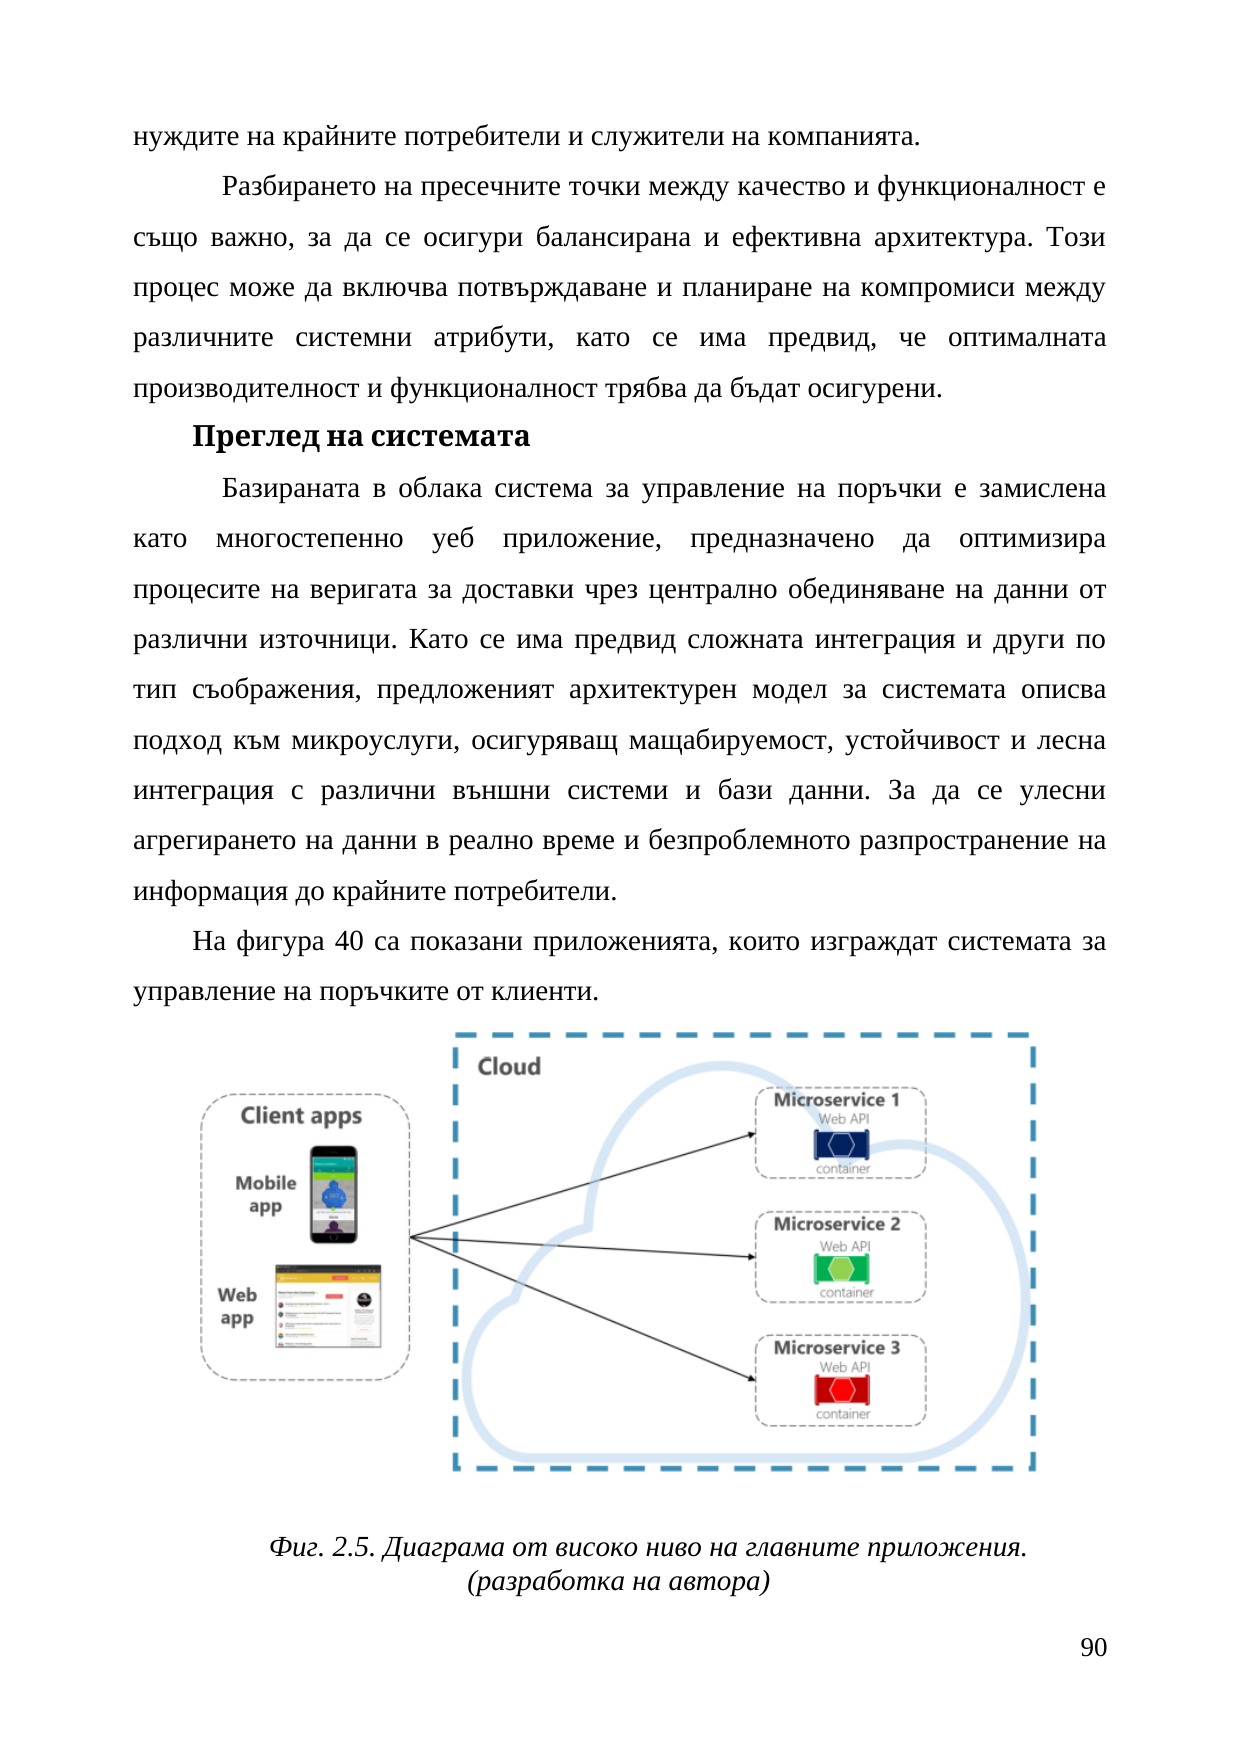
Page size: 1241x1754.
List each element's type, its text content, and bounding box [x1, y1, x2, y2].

text На фигура 40 са показани приложенията, които изграждат системата за управление на поръчките от клиенти. [133, 923, 1107, 1007]
text Базираната в облака система за управление на поръчки е замислена като многостепенно уеб приложение, предназначено да оптимизира процесите на веригата за доставки чрез централно обединяване на данни от различни източници. Като се има предвид сложната интеграция и други по тип съображения, предложеният архитектурен модел за системата описва подход към микроуслуги, осигуряващ мащабируемост, устойчивост и лесна интеграция с различни външни системи и бази данни. За да се улесни агрегирането на данни в реално време и безпроблемното разпространение на информация до крайните потребители. [133, 470, 1107, 906]
text Разбирането на пресечните точки между качество и функционалност е също важно, за да се осигури балансирана и ефективна архитектура. Този процес може да включва потвърждаване и планиране на компромиси между различните системни атрибути, като се има предвид, че оптималната производителност и функционалност трябва да бъдат осигурени. [133, 168, 1107, 403]
text Преглед на системата [133, 420, 1107, 453]
picture [192, 1023, 1052, 1488]
title Фиг. 2.5. Диаграма от високо ниво на главните приложения. (разработка на автора) [133, 1529, 1107, 1596]
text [133, 118, 1107, 152]
